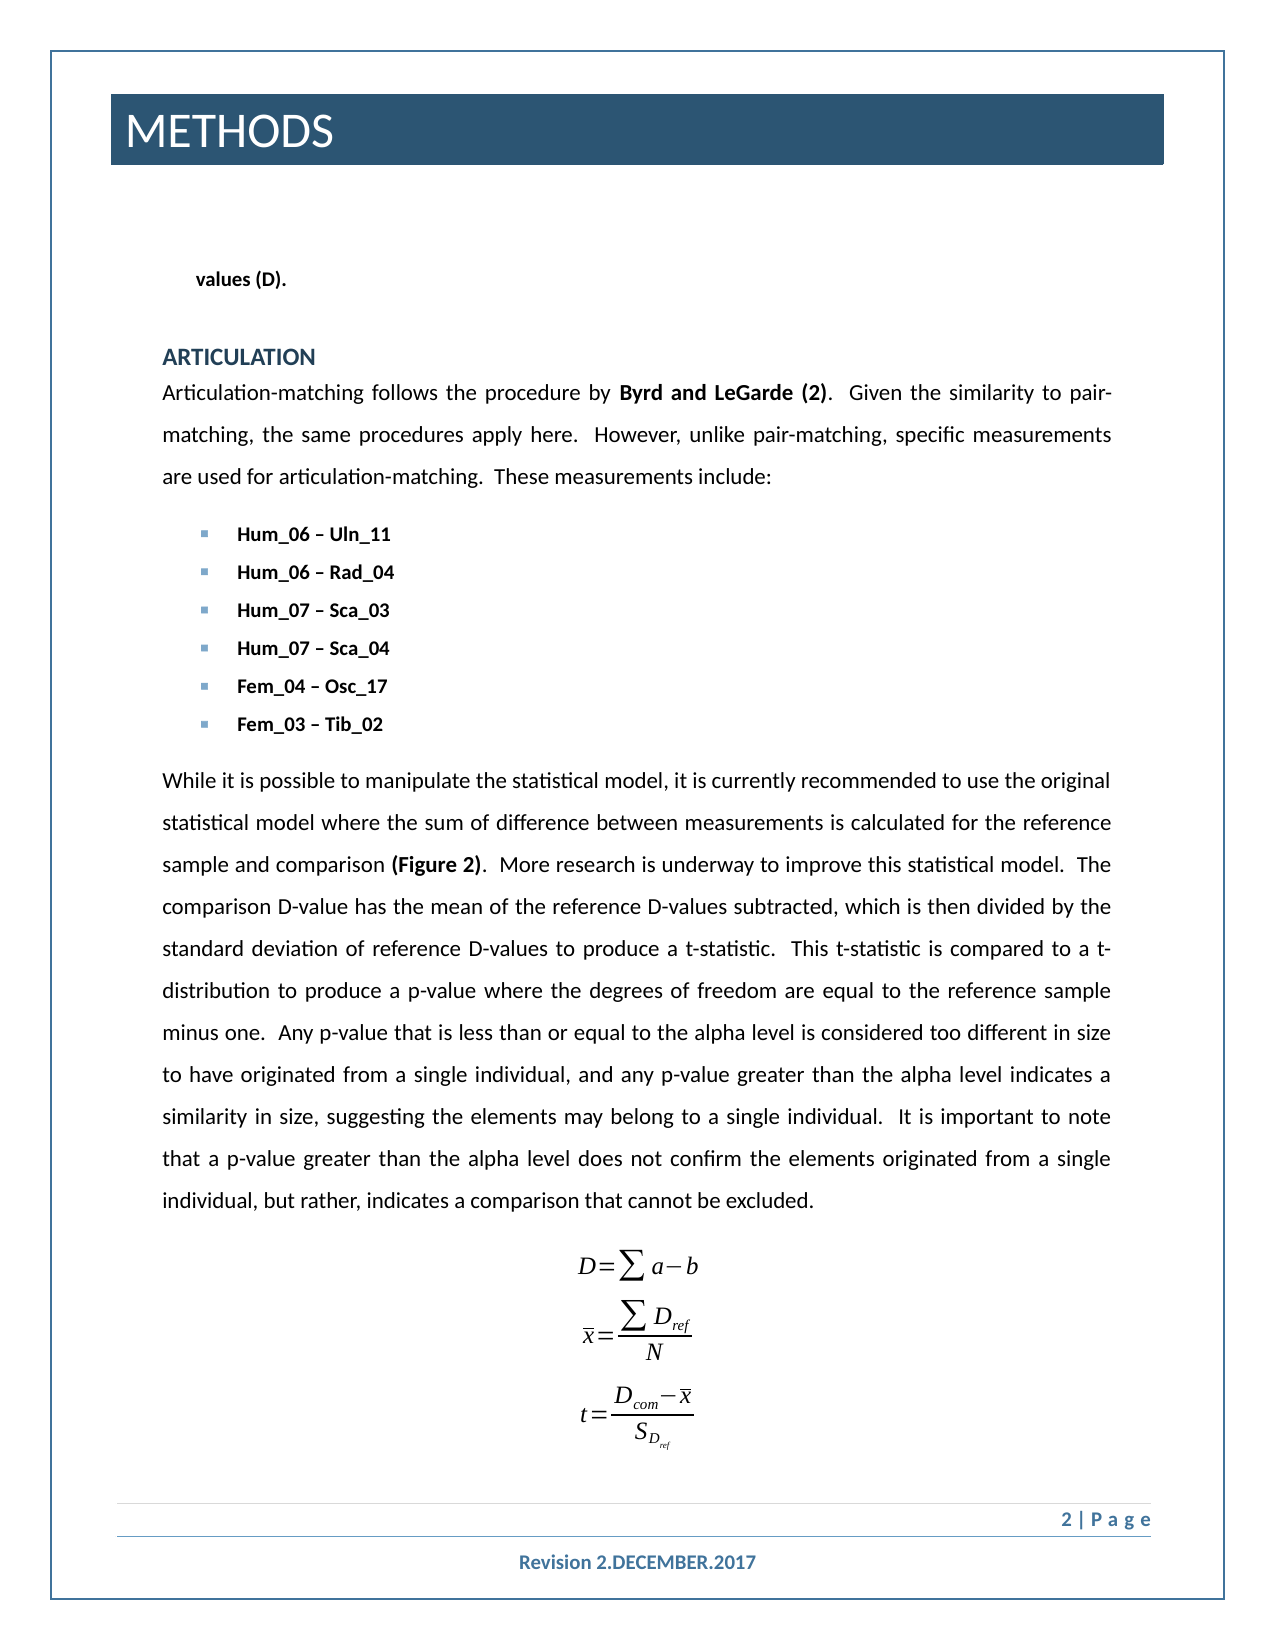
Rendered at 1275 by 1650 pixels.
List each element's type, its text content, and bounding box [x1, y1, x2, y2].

list Fem_04 – Osc_17 [199, 673, 1113, 699]
text While it is possible to manipulate the statistical model, it is currently recommended to use the original statistical model where the sum of difference between measurements is calculated for the reference sample and comparison (Figure 2). More research is underway to improve this statistical model. The comparison D-value has the mean of the reference D-values subtracted, which is then divided by the standard deviation of reference D-values to produce a t-statistic. This t-statistic is compared to a t-distribution to produce a p-value where the degrees of freedom are equal to the reference sample minus one. Any p-value that is less than or equal to the alpha level is considered too different in size to have originated from a single individual, and any p-value greater than the alpha level indicates a similarity in size, suggesting the elements may belong to a single individual. It is important to note that a p-value greater than the alpha level does not confirm the elements originated from a single individual, but rather, indicates a comparison that cannot be excluded. [162, 766, 1113, 1214]
text Articulation-matching follows the procedure by Byrd and LeGarde (2). Given the similarity to pair-matching, the same procedures apply here. However, unlike pair-matching, specific measurements are used for articulation-matching. These measurements include: [162, 378, 1113, 490]
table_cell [181, 263, 1099, 304]
subtitle articulation [162, 342, 1113, 372]
table_header [343, 1245, 932, 1295]
list Hum_07 – Sca_04 [199, 635, 1113, 661]
list Fem_03 – Tib_02 [199, 712, 1113, 737]
list Hum_07 – Sca_03 [199, 597, 1113, 623]
list Hum_06 – Rad_04 [199, 559, 1113, 584]
table_cell [343, 1377, 932, 1462]
table_cell [343, 1295, 932, 1377]
list Hum_06 – Uln_11 [199, 521, 1113, 546]
